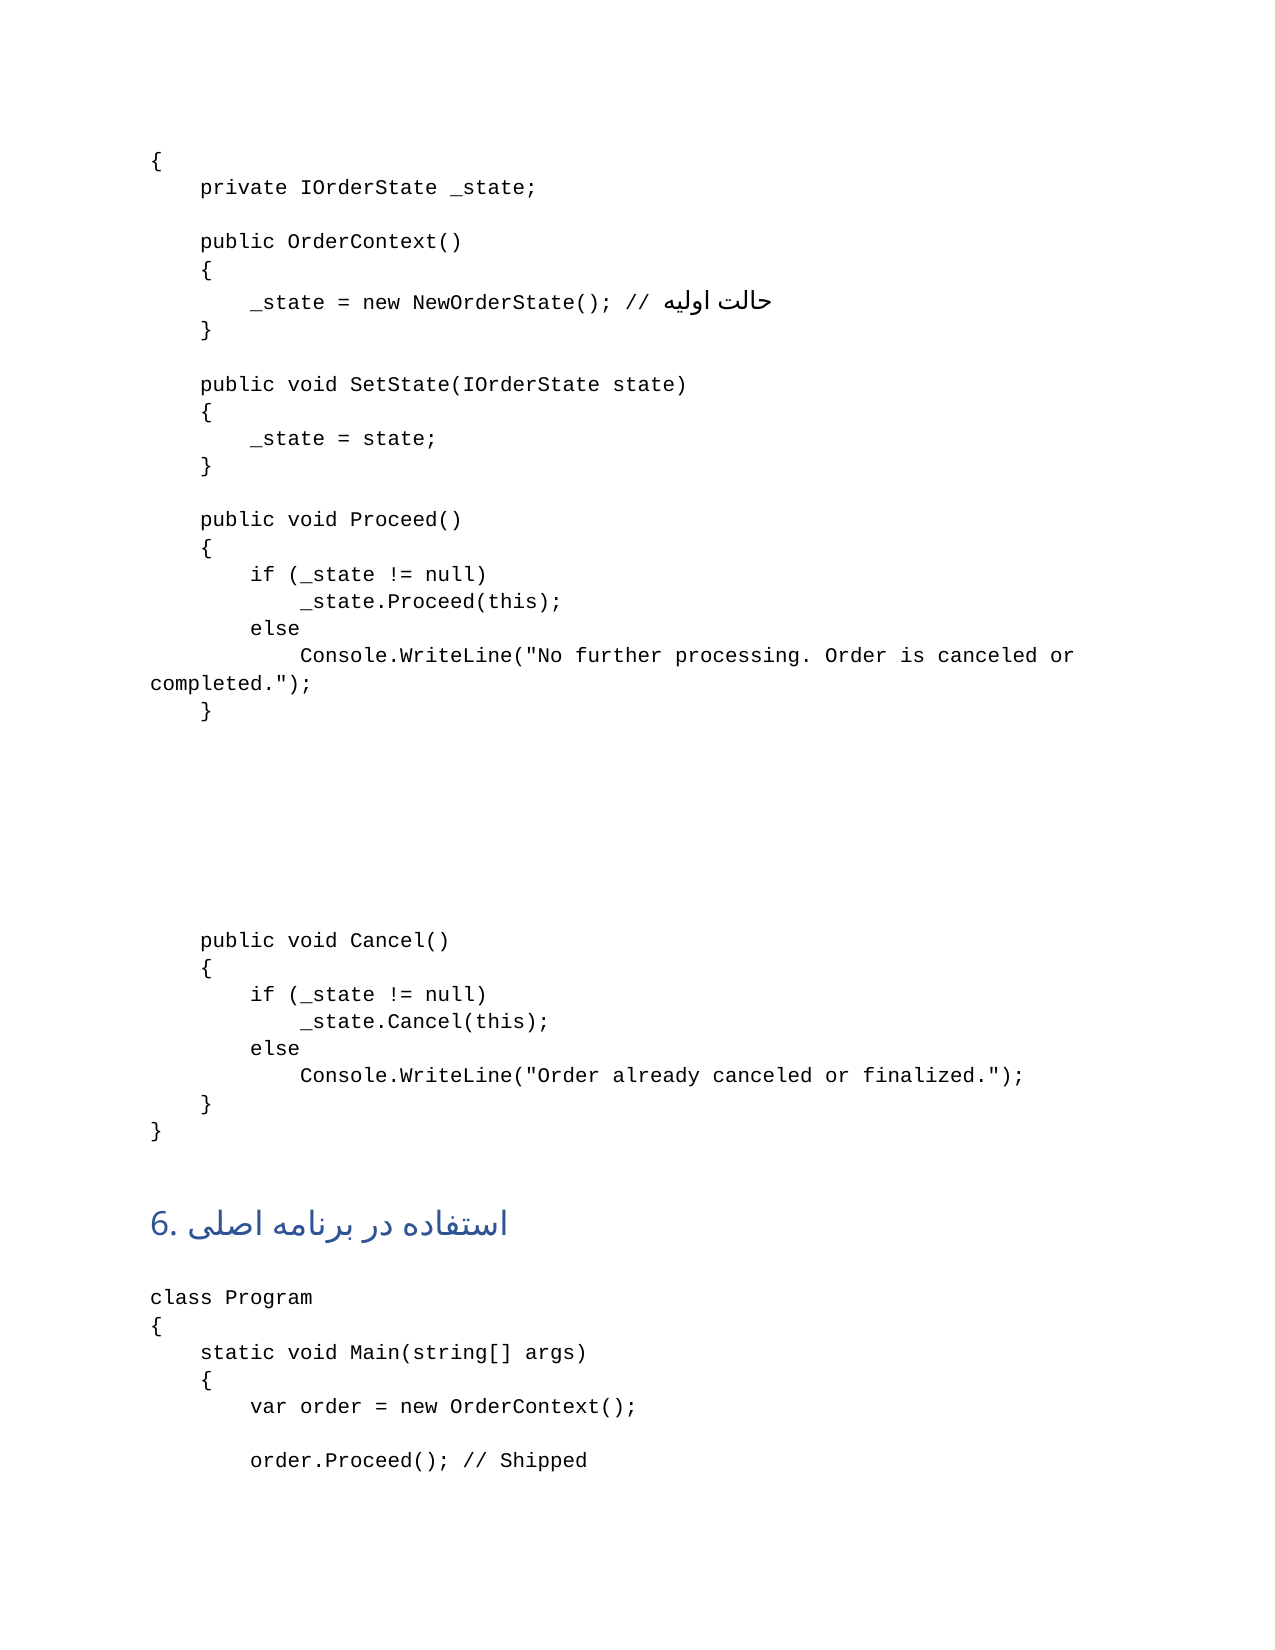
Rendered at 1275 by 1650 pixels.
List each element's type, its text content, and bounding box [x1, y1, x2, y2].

text public void Cancel() { if (_state != null) _state.Cancel(this); else Console.WriteLine("Order already canceled or finalized."); } } [150, 875, 1125, 1178]
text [150, 1260, 1125, 1474]
subtitle 6. استفاده در برنامه اصلی [150, 1200, 1125, 1245]
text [150, 150, 1125, 723]
